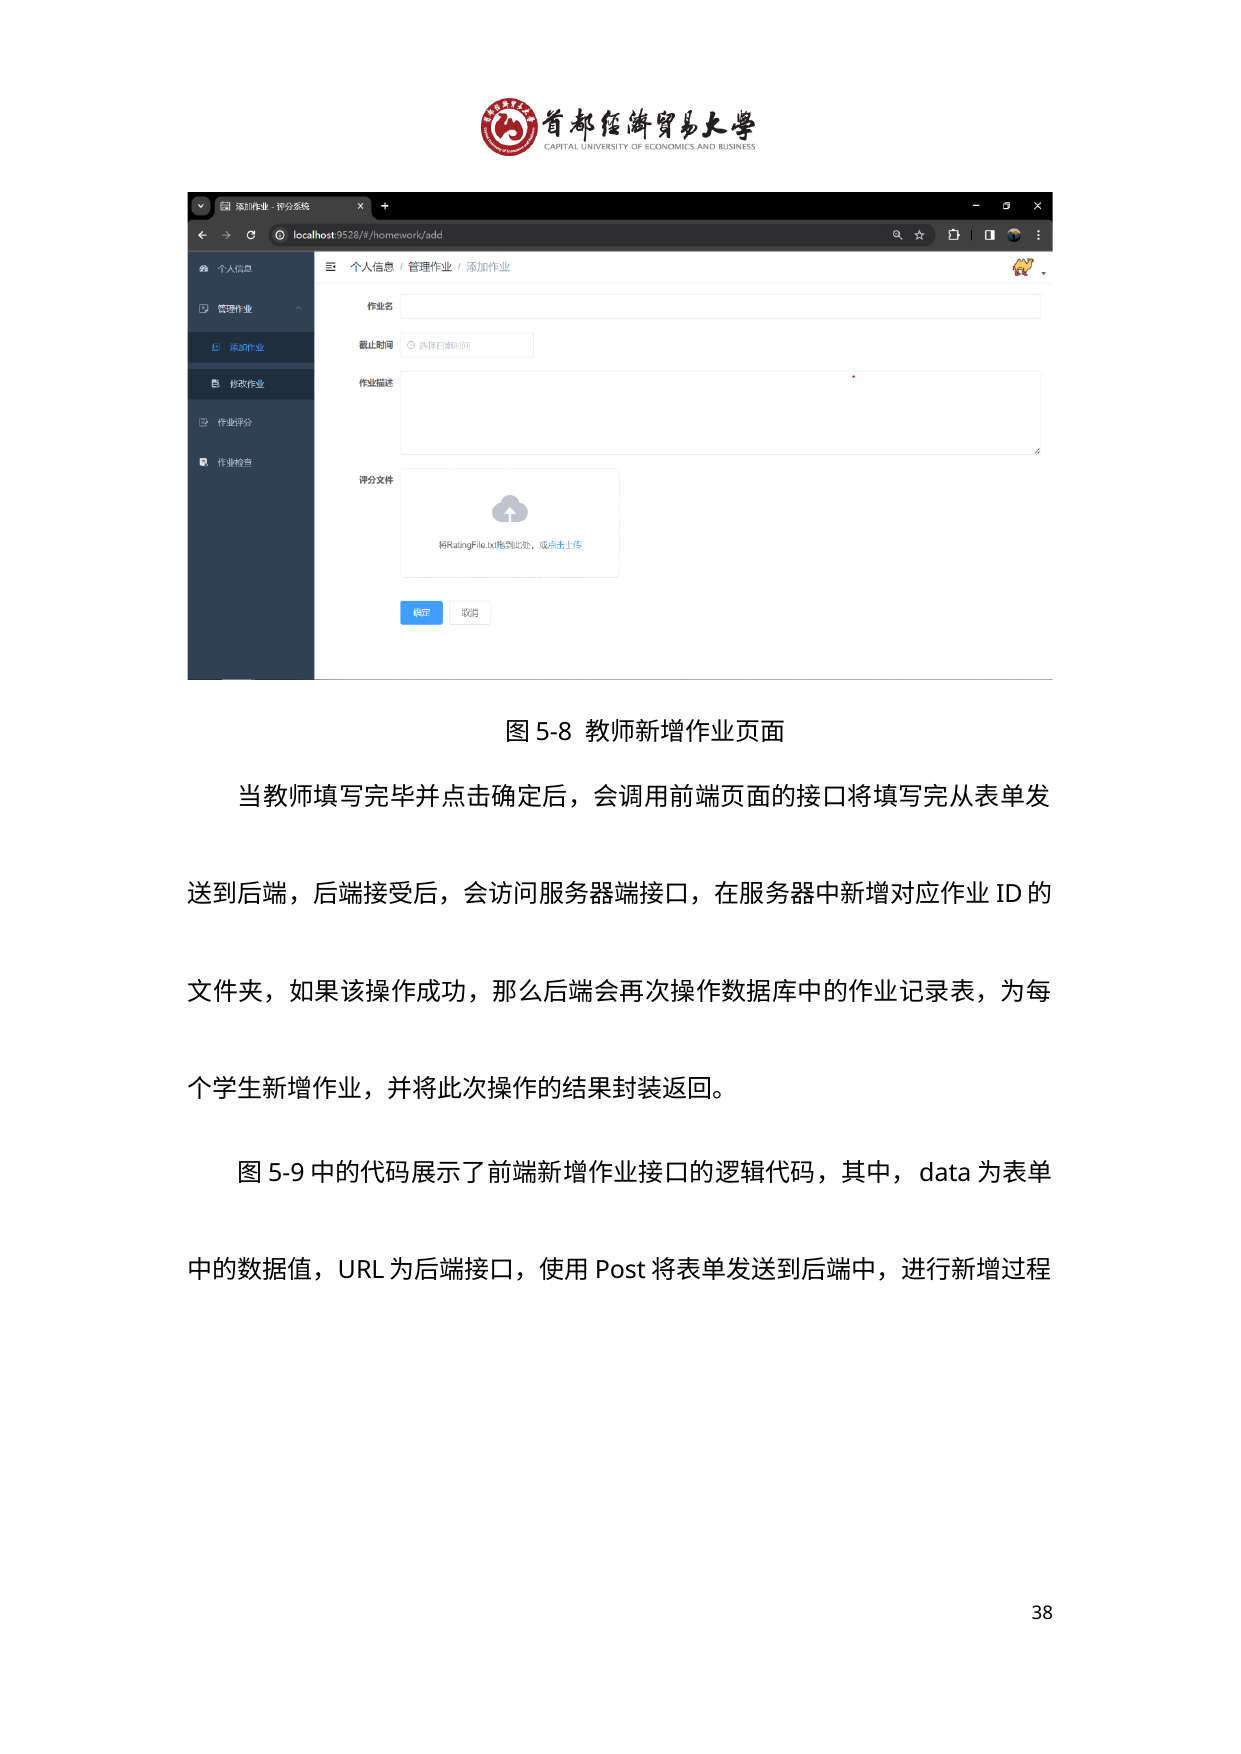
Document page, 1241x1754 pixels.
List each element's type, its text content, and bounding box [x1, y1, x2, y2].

list 图5-9中的代码展示了前端新增作业接口的逻辑代码，其中，data为表单中的数据值，URL为后端接口，使用Post将表单发送到后端中，进行新增过程 [187, 1138, 1053, 1300]
picture [187, 192, 1053, 680]
list 当教师填写完毕并点击确定后，会调用前端页面的接口将填写完从表单发送到后端，后端接受后，会访问服务器端接口，在服务器中新增对应作业ID的文件夹，如果该操作成功，那么后端会再次操作数据库中的作业记录表，为每个学生新增作业，并将此次操作的结果封装返回。 [187, 762, 1053, 1119]
picture [480, 88, 760, 158]
list 图5-8 教师新增作业页面 [187, 697, 1053, 762]
